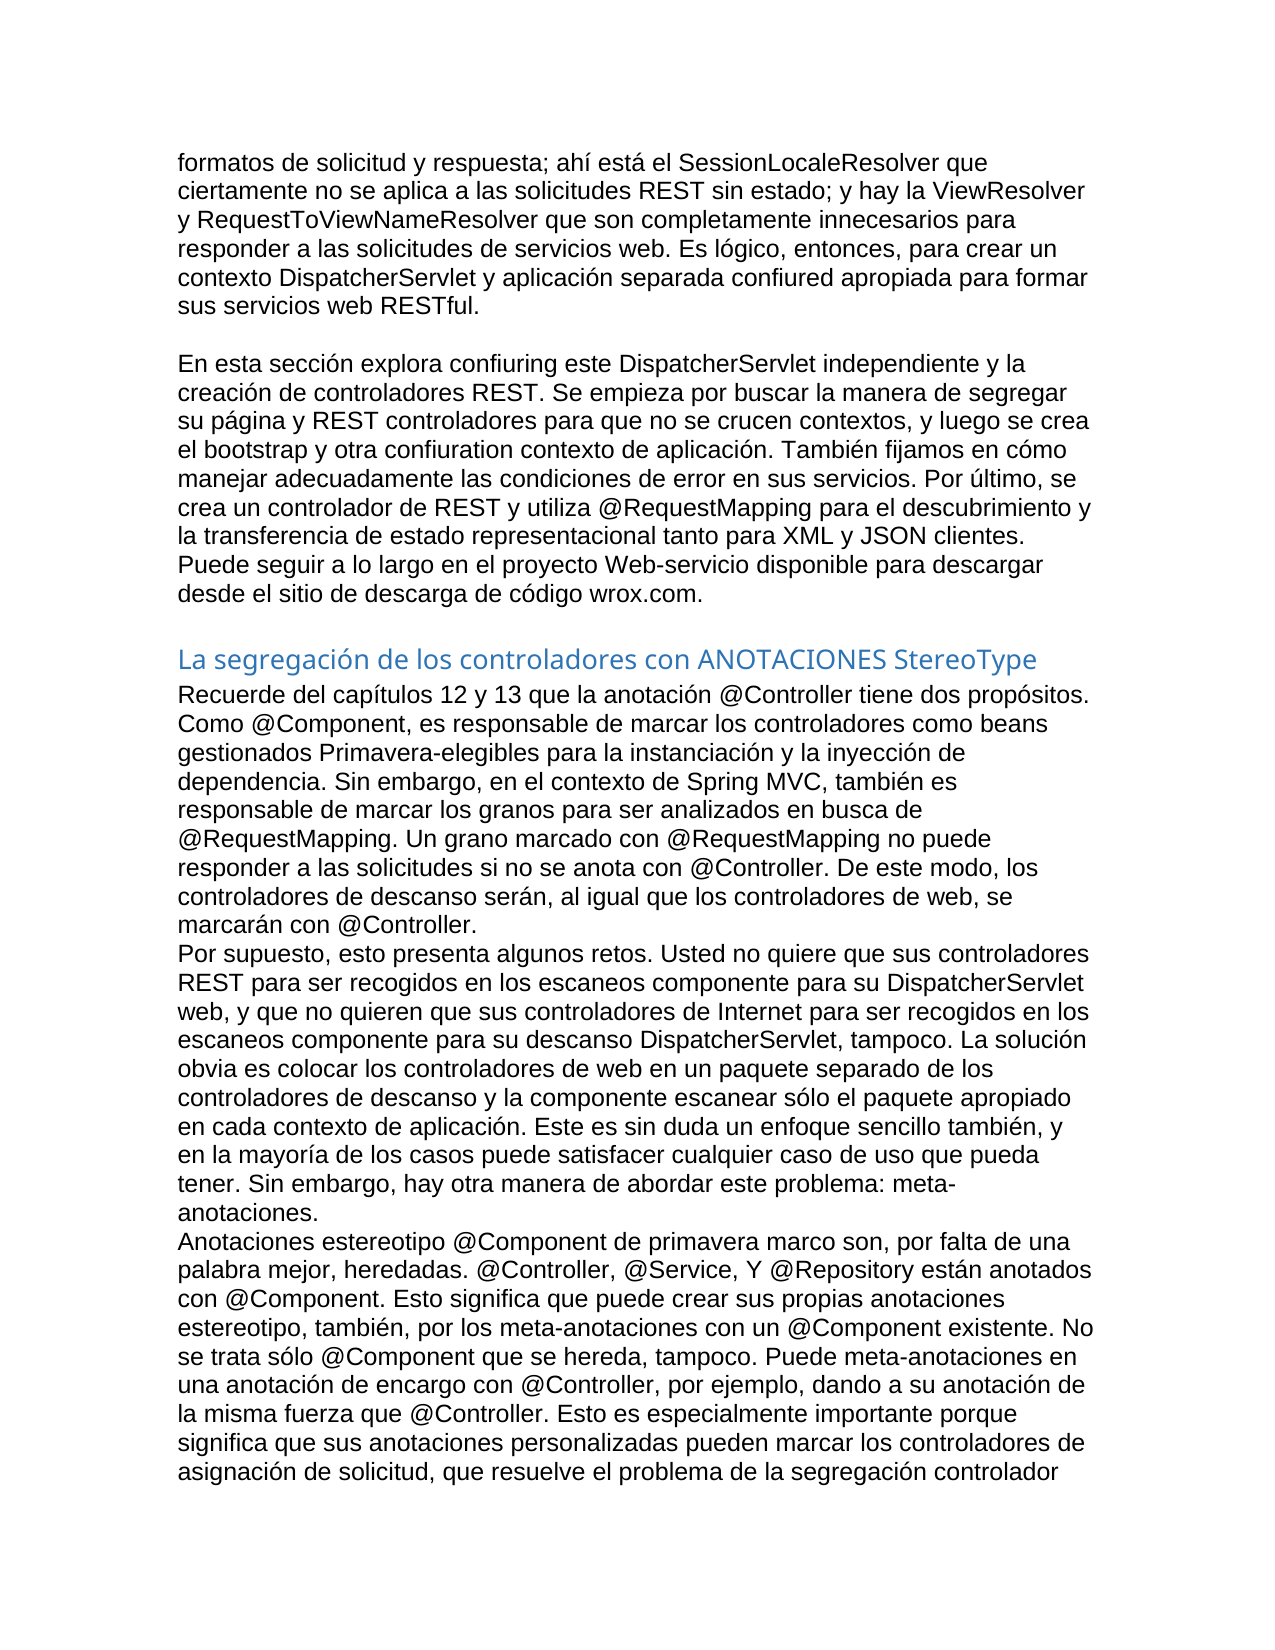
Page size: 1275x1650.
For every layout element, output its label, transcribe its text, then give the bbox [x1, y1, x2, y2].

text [177, 148, 1098, 320]
subtitle La segregación de los controladores con ANOTACIONES StereoType [177, 641, 1098, 677]
text Recuerde del capítulos 12 y 13 que la anotación @Controller tiene dos propósitos. Como @Component, es responsable de marcar los controladores como beans gestionados Primavera-elegibles para la instanciación y la inyección de dependencia. Sin embargo, en el contexto de Spring MVC, también es responsable de marcar los granos para ser analizados en busca de @RequestMapping. Un grano marcado con @RequestMapping no puede responder a las solicitudes si no se anota con @Controller. De este modo, los controladores de descanso serán, al igual que los controladores de web, se marcarán con @Controller. [177, 680, 1098, 939]
text En esta sección explora confiuring este DispatcherServlet independiente y la creación de controladores REST. Se empieza por buscar la manera de segregar su página y REST controladores para que no se crucen contextos, y luego se crea el bootstrap y otra confiuration contexto de aplicación. También fijamos en cómo manejar adecuadamente las condiciones de error en sus servicios. Por último, se crea un controlador de REST y utiliza @RequestMapping para el descubrimiento y la transferencia de estado representacional tanto para XML y JSON clientes. Puede seguir a lo largo en el proyecto Web-servicio disponible para descargar desde el sitio de descarga de código wrox.com. [177, 349, 1098, 608]
text Por supuesto, esto presenta algunos retos. Usted no quiere que sus controladores REST para ser recogidos en los escaneos componente para su DispatcherServlet web, y que no quieren que sus controladores de Internet para ser recogidos en los escaneos componente para su descanso DispatcherServlet, tampoco. La solución obvia es colocar los controladores de web en un paquete separado de los controladores de descanso y la componente escanear sólo el paquete apropiado en cada contexto de aplicación. Este es sin duda un enfoque sencillo también, y en la mayoría de los casos puede satisfacer cualquier caso de uso que pueda tener. Sin embargo, hay otra manera de abordar este problema: meta-anotaciones. [177, 939, 1098, 1227]
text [177, 1227, 1098, 1485]
